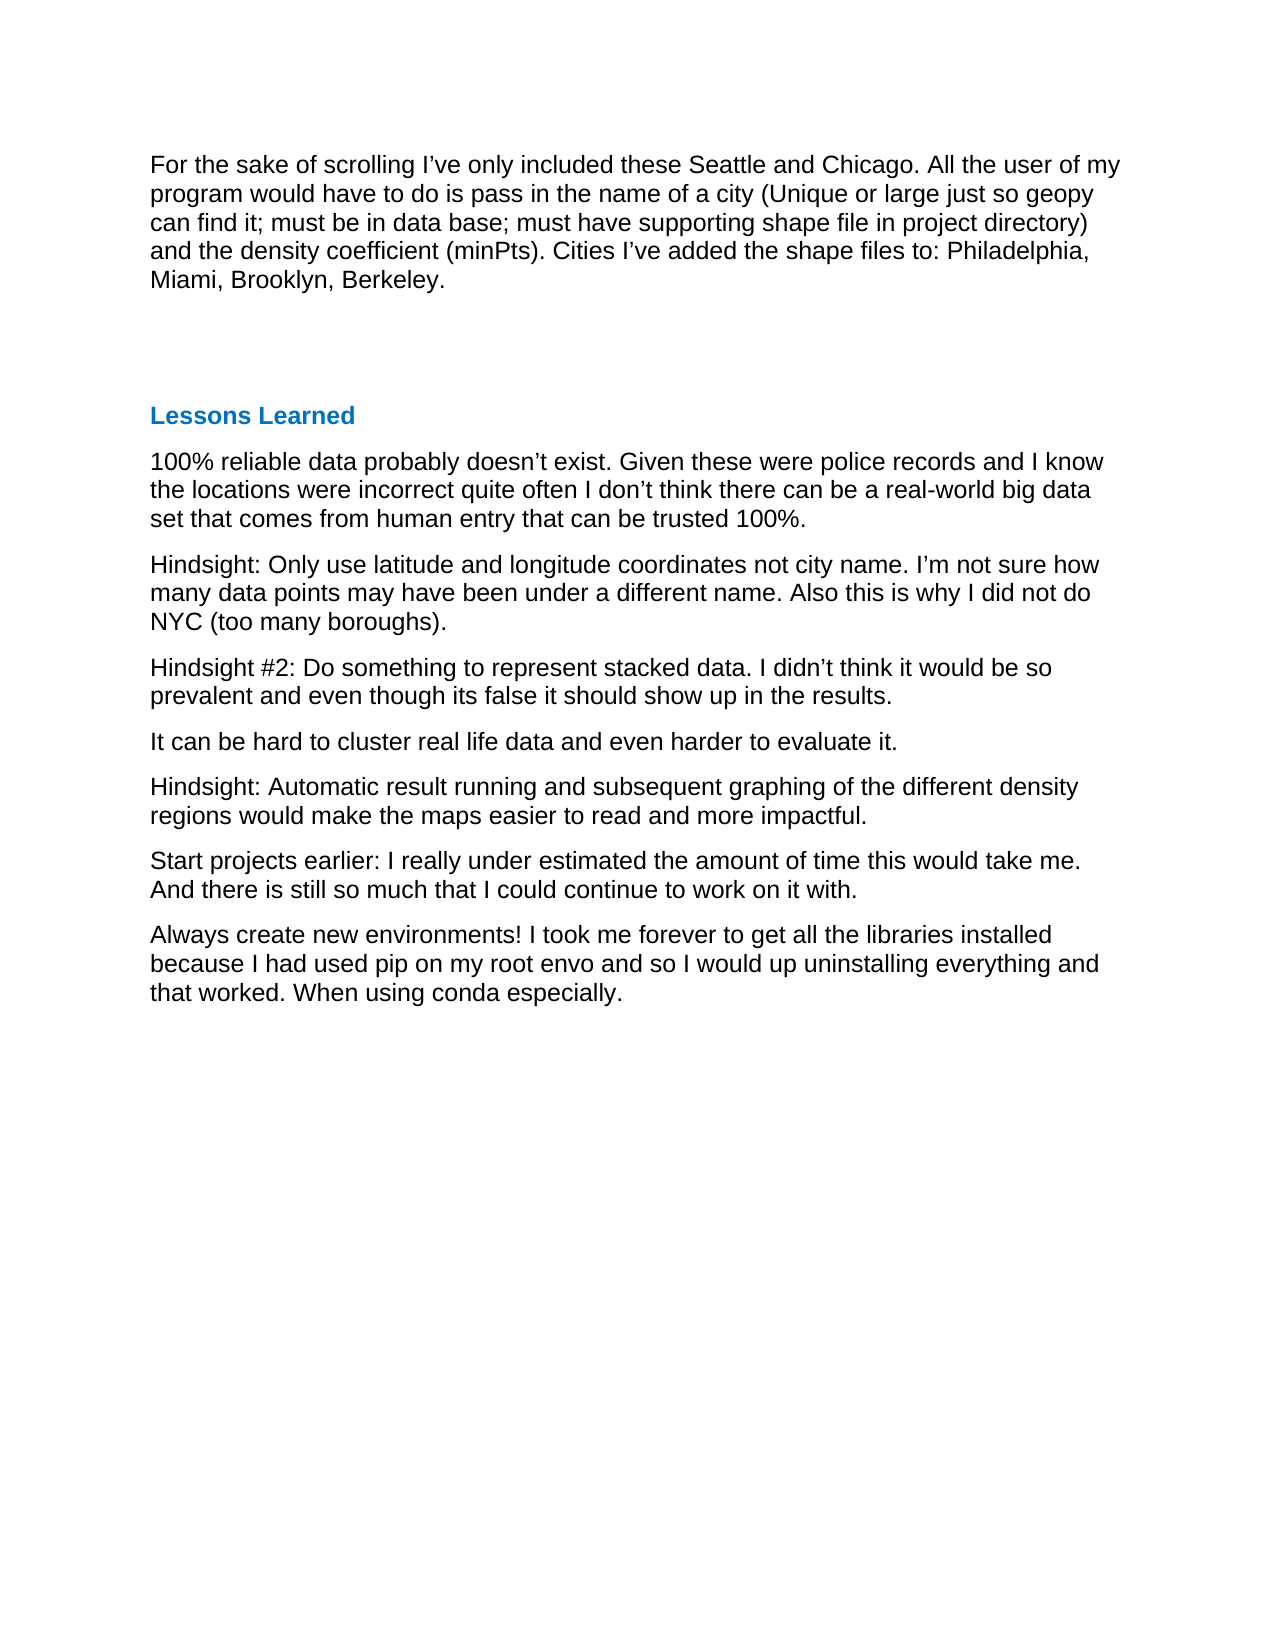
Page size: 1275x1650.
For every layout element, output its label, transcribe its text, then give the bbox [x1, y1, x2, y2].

text For the sake of scrolling I’ve only included these Seattle and Chicago. All the user of my program would have to do is pass in the name of a city (Unique or large just so geopy can find it; must be in data base; must have supporting shape file in project directory) and the density coefficient (minPts). Cities I’ve added the shape files to: Philadelphia, Miami, Brooklyn, Berkeley. [150, 150, 1125, 294]
text Hindsight: Automatic result running and subsequent graphing of the different density regions would make the maps easier to read and more impactful. [150, 772, 1125, 829]
text Hindsight: Only use latitude and longitude coordinates not city name. I’m not sure how many data points may have been under a different name. Also this is why I did not do NYC (too many boroughs). [150, 549, 1125, 636]
text Hindsight #2: Do something to represent stacked data. I didn’t think it would be so prevalent and even though its false it should show up in the results. [150, 652, 1125, 710]
text It can be hard to cluster real life data and even harder to evaluate it. [150, 727, 1125, 755]
text Always create new environments! I took me forever to get all the libraries installed because I had used pip on my root envo and so I would up uninstalling everything and that worked. When using conda especially. [150, 920, 1125, 1007]
text 100% reliable data probably doesn’t exist. Given these were police records and I know the locations were incorrect quite often I don’t think there can be a real-world big data set that comes from human entry that can be trusted 100%. [150, 447, 1125, 533]
text Lessons Learned [150, 401, 1125, 430]
text Start projects earlier: I really under estimated the amount of time this would take me. And there is still so much that I could continue to work on it with. [150, 846, 1125, 904]
